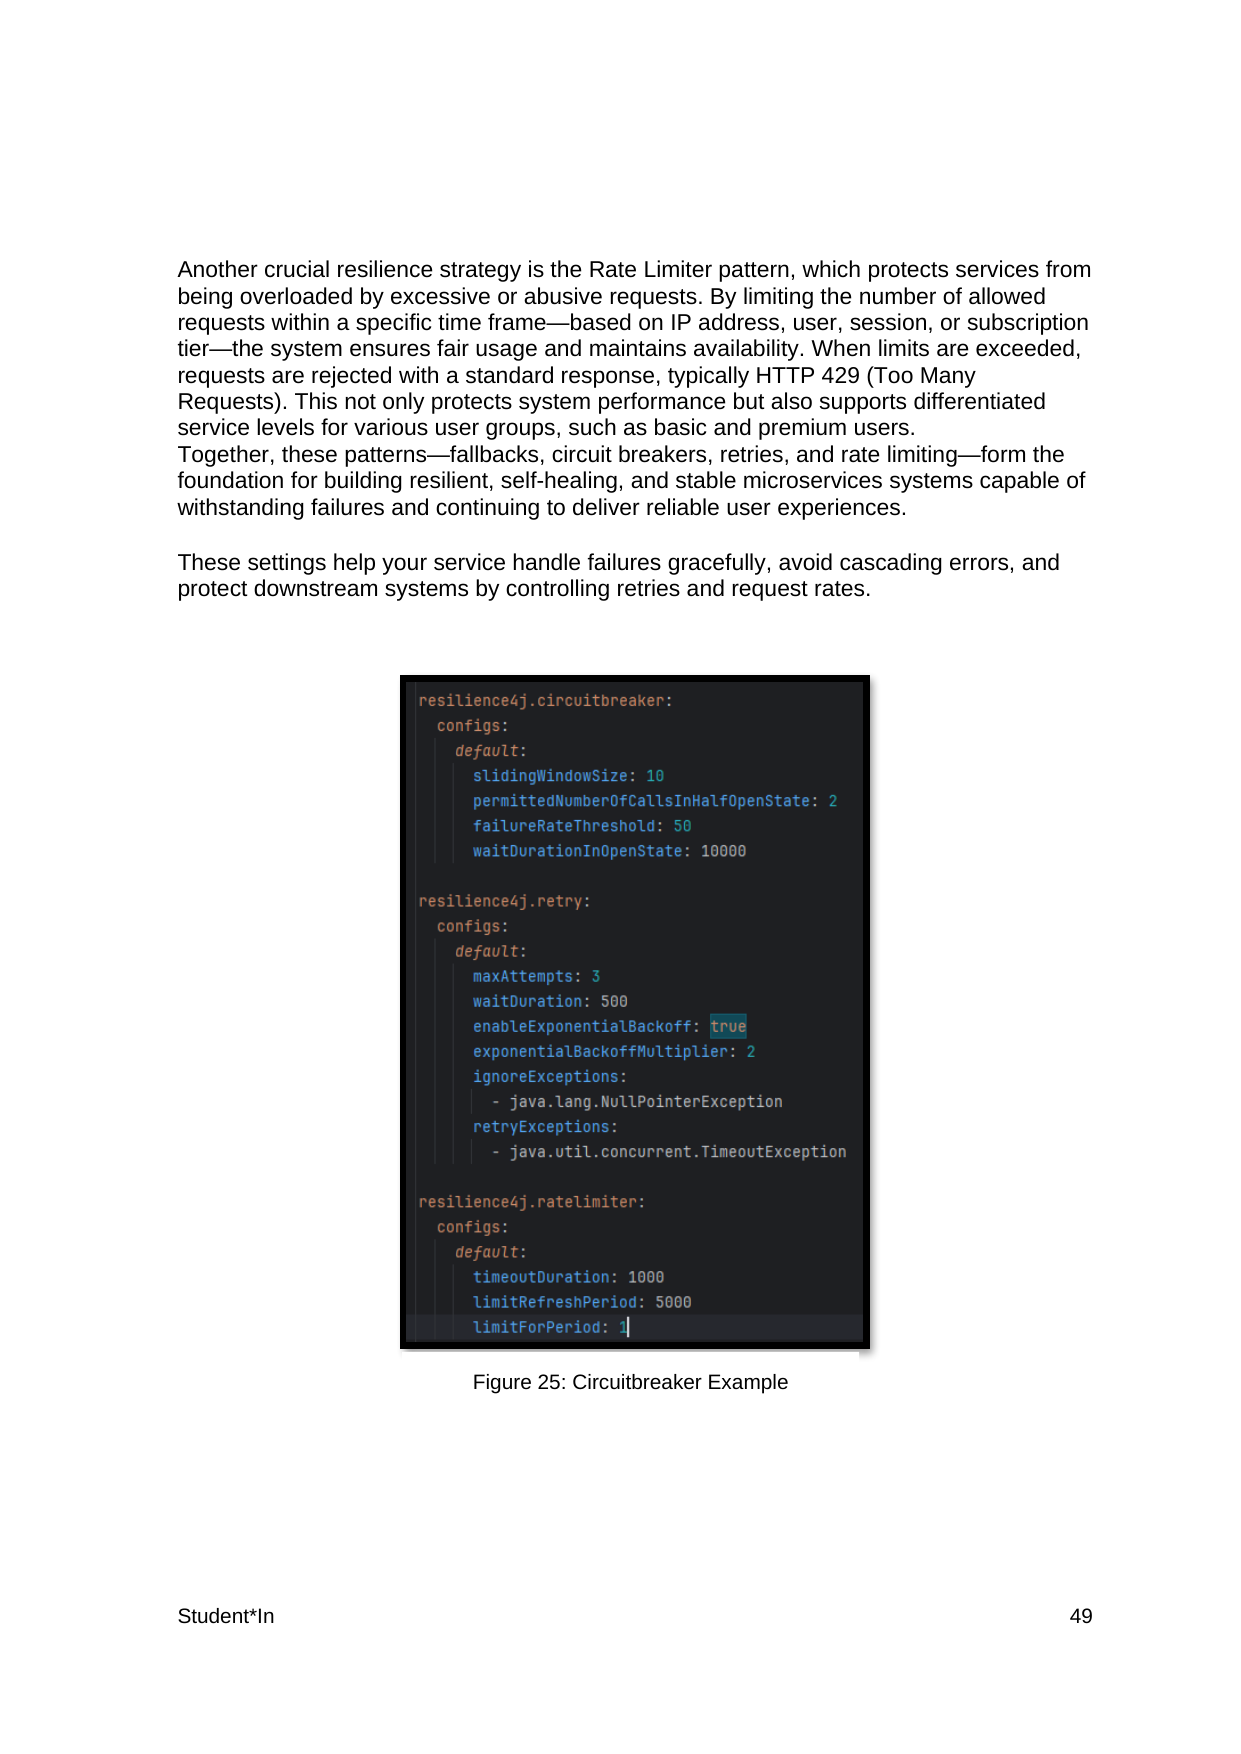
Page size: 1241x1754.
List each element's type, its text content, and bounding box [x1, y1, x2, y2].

picture [406, 682, 863, 1342]
text Another crucial resilience strategy is the Rate Limiter pattern, which protects services from being overloaded by excessive or abusive requests. By limiting the number of allowed requests within a specific time frame—based on IP address, user, session, or subscription tier—the system ensures fair usage and maintains availability. When limits are exceeded, requests are rejected with a standard response, typically HTTP 429 (Too Many Requests). This not only protects system performance but also supports differentiated service levels for various user groups, such as basic and premium users. [177, 256, 1092, 441]
text These settings help your service handle failures gracefully, avoid cascading errors, and protect downstream systems by controlling retries and request rates. [177, 548, 1092, 601]
text Together, these patterns—fallbacks, circuit breakers, retries, and rate limiting—form the foundation for building resilient, self-healing, and stable microservices systems capable of withstanding failures and continuing to deliver reliable user experiences. [177, 441, 1092, 520]
